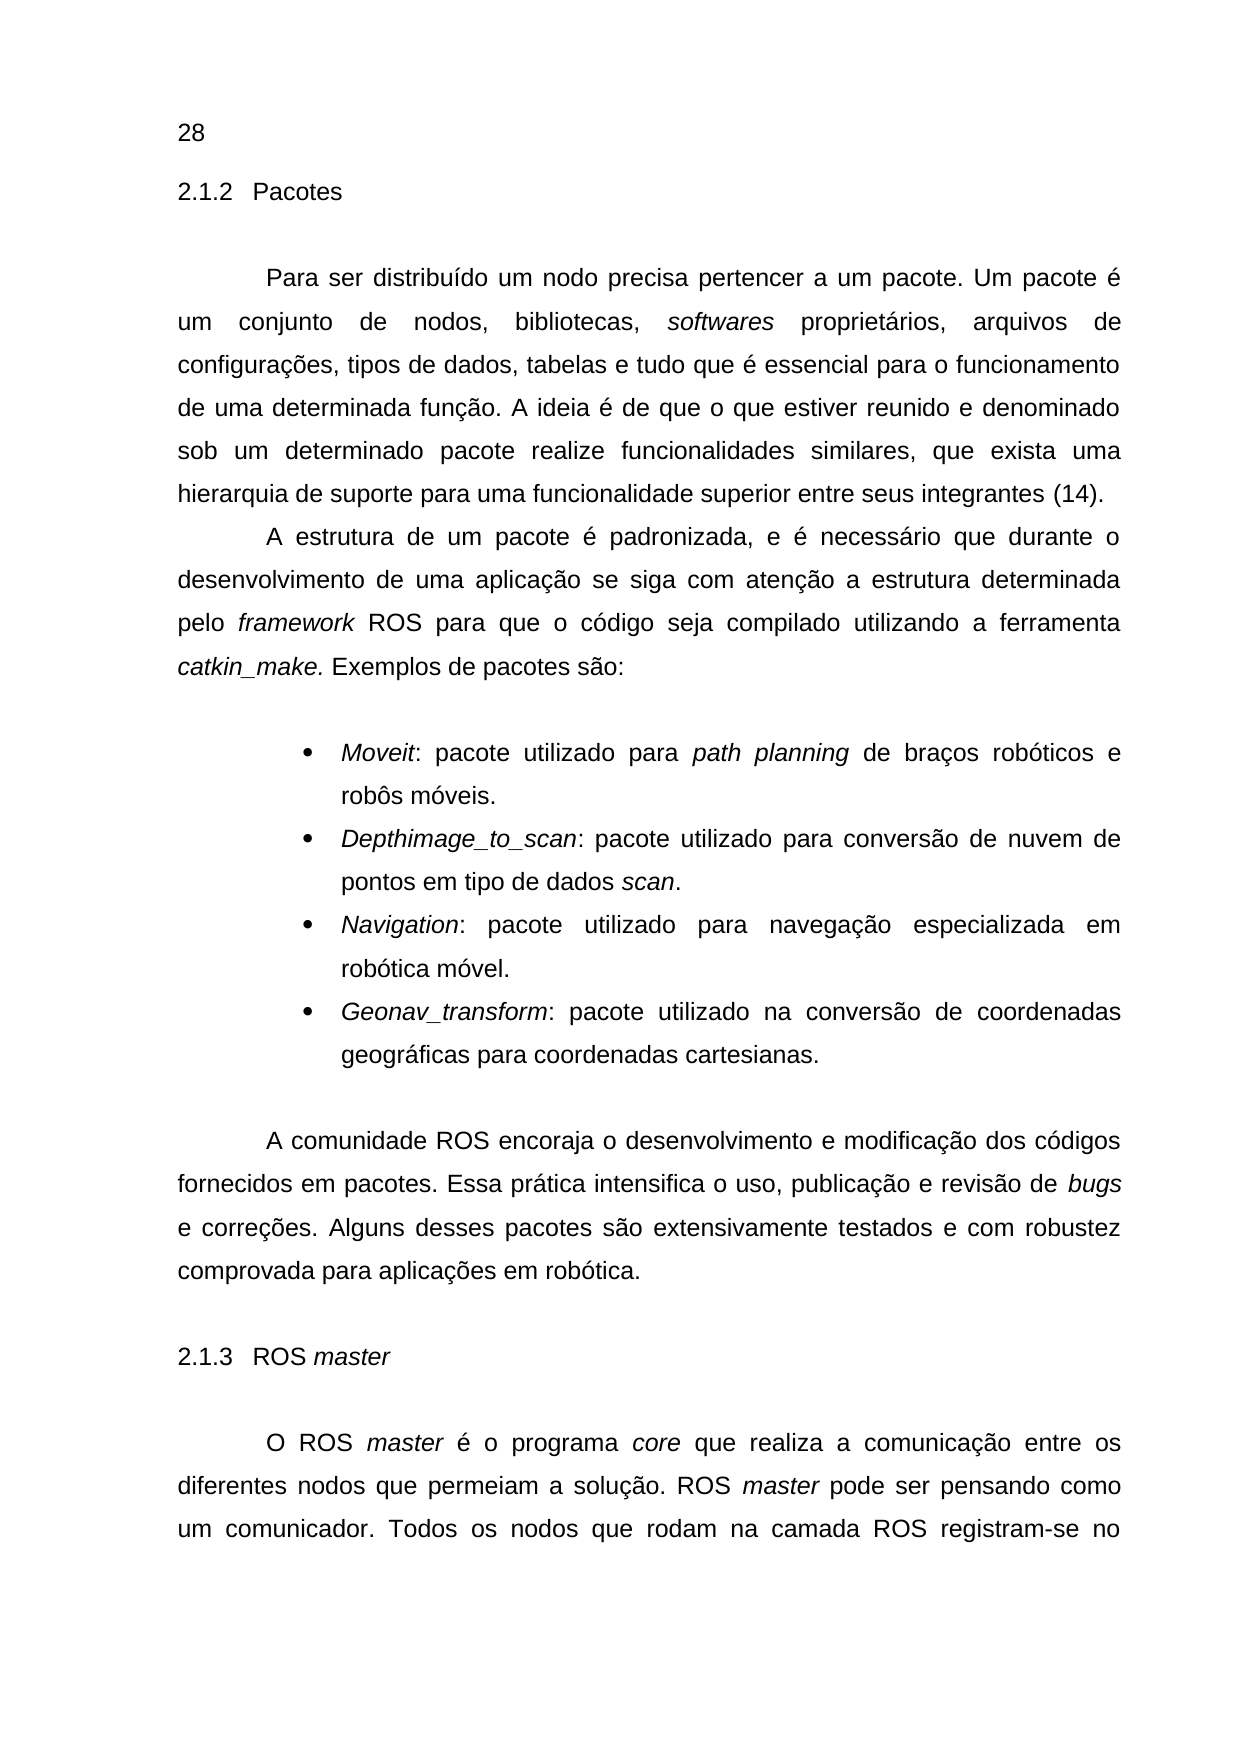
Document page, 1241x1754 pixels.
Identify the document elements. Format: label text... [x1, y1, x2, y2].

list Moveit: pacote utilizado para path planning de braços robóticos e robôs móveis. [303, 738, 1122, 810]
list Depthimage_to_scan: pacote utilizado para conversão de nuvem de pontos em tipo de dados scan. [303, 824, 1122, 896]
list Navigation: pacote utilizado para navegação especializada em robótica móvel. [303, 911, 1122, 982]
subtitle ROS master [177, 1342, 1122, 1371]
subtitle Pacotes [177, 177, 1122, 206]
text A comunidade ROS encoraja o desenvolvimento e modificação dos códigos fornecidos em pacotes. Essa prática intensifica o uso, publicação e revisão de bugs e correções. Alguns desses pacotes são extensivamente testados e com robustez comprovada para aplicações em robótica. [177, 1126, 1122, 1284]
list Geonav_transform: pacote utilizado na conversão de coordenadas geográficas para coordenadas cartesianas. [303, 997, 1122, 1069]
text A estrutura de um pacote é padronizada, e é necessário que durante o desenvolvimento de uma aplicação se siga com atenção a estrutura determinada pelo framework ROS para que o código seja compilado utilizando a ferramenta catkin_make. Exemplos de pacotes são: [177, 522, 1122, 680]
text Para ser distribuído um nodo precisa pertencer a um pacote. Um pacote é um conjunto de nodos, bibliotecas, softwares proprietários, arquivos de configurações, tipos de dados, tabelas e tudo que é essencial para o funcionamento de uma determinada função. A ideia é de que o que estiver reunido e denominado sob um determinado pacote realize funcionalidades similares, que exista uma hierarquia de suporte para uma funcionalidade superior entre seus integrantes. [177, 263, 1122, 508]
